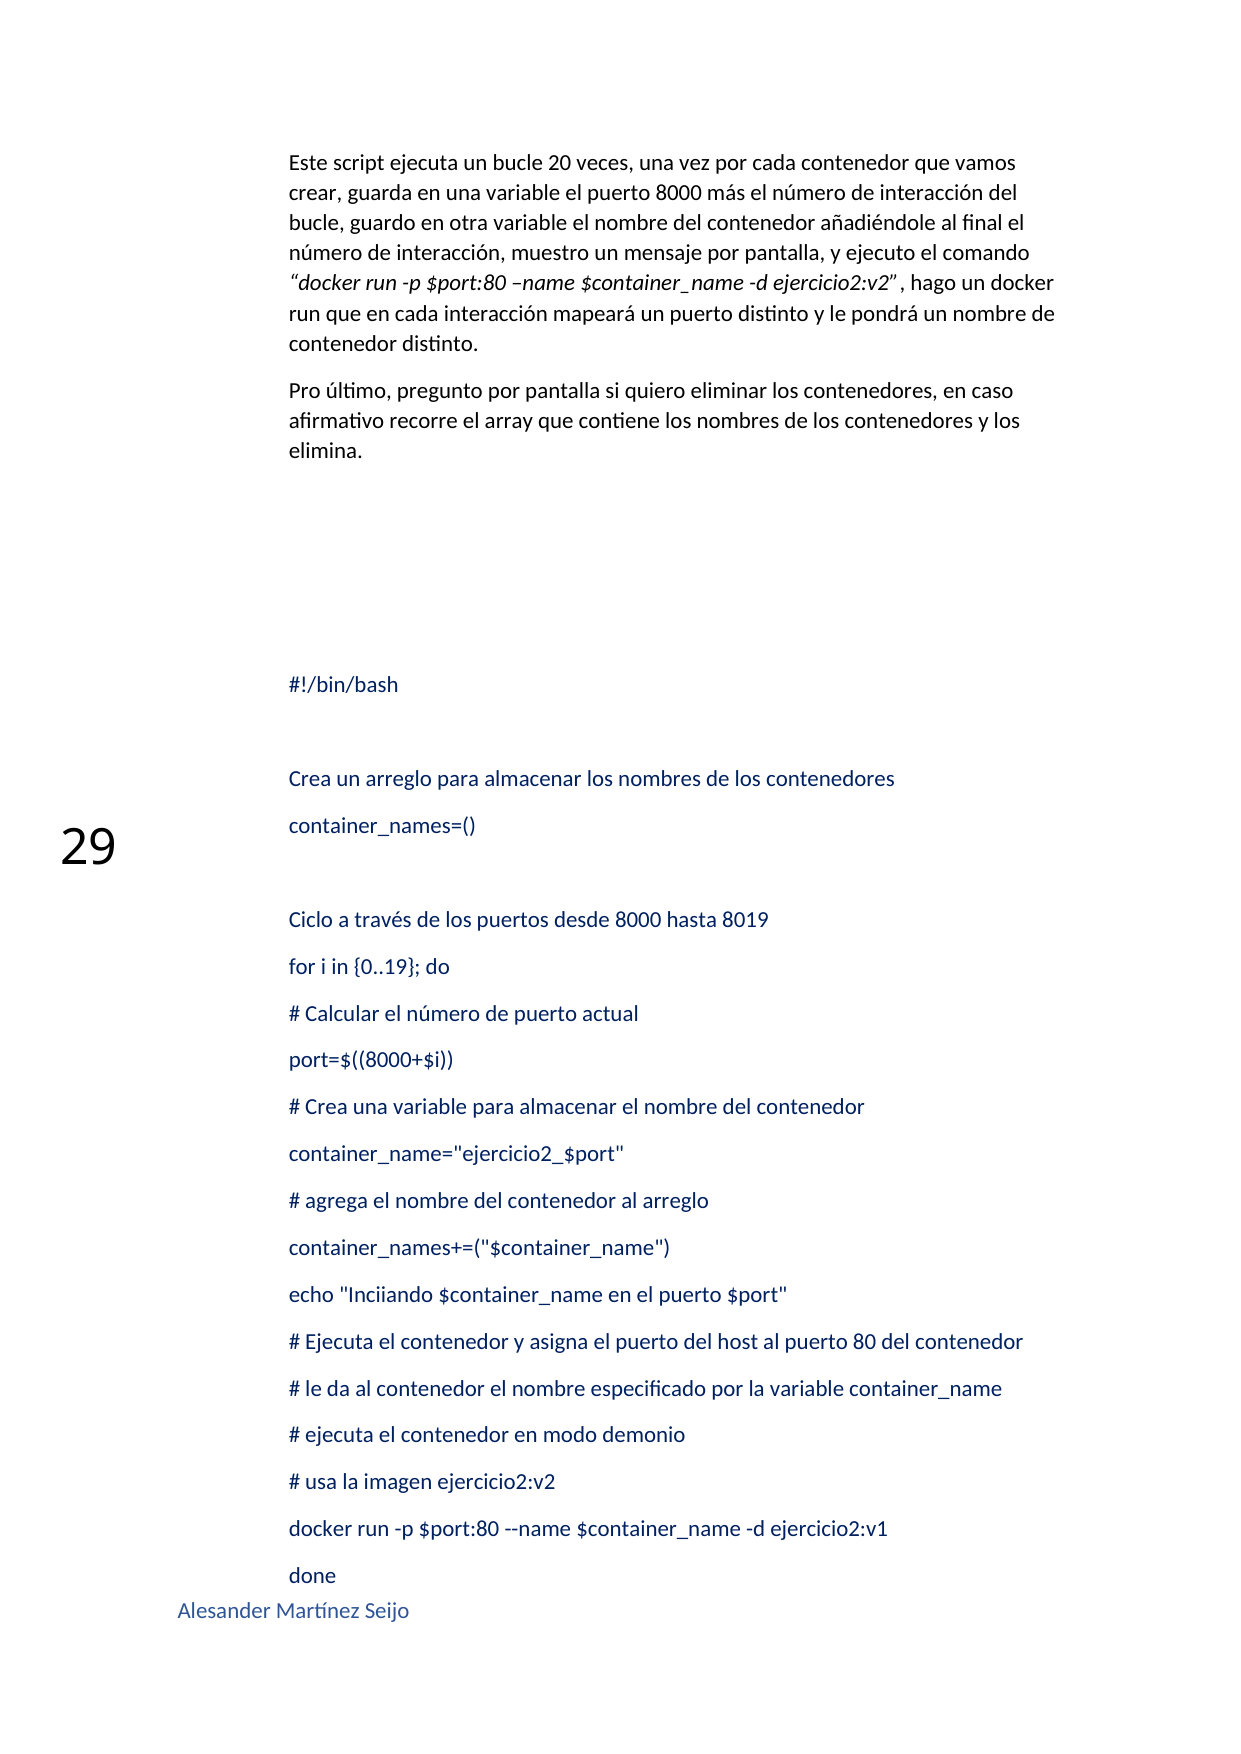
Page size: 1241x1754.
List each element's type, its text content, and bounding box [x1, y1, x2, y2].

text Pro último, pregunto por pantalla si quiero eliminar los contenedores, en caso afirmativo recorre el array que contiene los nombres de los contenedores y los elimina. [288, 376, 1063, 464]
text container_names+=("$container_name") [288, 1233, 1063, 1261]
text container_names=() [288, 811, 1063, 839]
text done [288, 1561, 1063, 1589]
text docker run -p $port:80 --name $container_name -d ejercicio2:v1 [288, 1514, 1063, 1542]
text # Ejecuta el contenedor y asigna el puerto del host al puerto 80 del contenedor [288, 1327, 1063, 1355]
text # usa la imagen ejercicio2:v2 [288, 1467, 1063, 1495]
text # le da al contenedor el nombre especificado por la variable container_name [288, 1374, 1063, 1402]
text Crea un arreglo para almacenar los nombres de los contenedores [288, 764, 1063, 792]
text #!/bin/bash [288, 671, 1063, 698]
text # ejecuta el contenedor en modo demonio [288, 1421, 1063, 1448]
text Este script ejecuta un bucle 20 veces, una vez por cada contenedor que vamos crear, guarda en una variable el puerto 8000 más el número de interacción del bucle, guardo en otra variable el nombre del contenedor añadiéndole al final el número de interacción, muestro un mensaje por pantalla, y ejecuto el comando “docker run -p $port:80 –name $container_name -d ejercicio2:v2”, hago un docker run que en cada interacción mapeará un puerto distinto y le pondrá un nombre de contenedor distinto. [288, 148, 1063, 357]
text for i in {0..19}; do [288, 952, 1063, 980]
text Ciclo a través de los puertos desde 8000 hasta 8019 [288, 905, 1063, 933]
text # Crea una variable para almacenar el nombre del contenedor [288, 1092, 1063, 1120]
text echo "Inciiando $container_name en el puerto $port" [288, 1280, 1063, 1308]
text # agrega el nombre del contenedor al arreglo [288, 1186, 1063, 1214]
text container_name="ejercicio2_$port" [288, 1139, 1063, 1167]
text # Calcular el número de puerto actual [288, 999, 1063, 1027]
text port=$((8000+$i)) [288, 1046, 1063, 1073]
